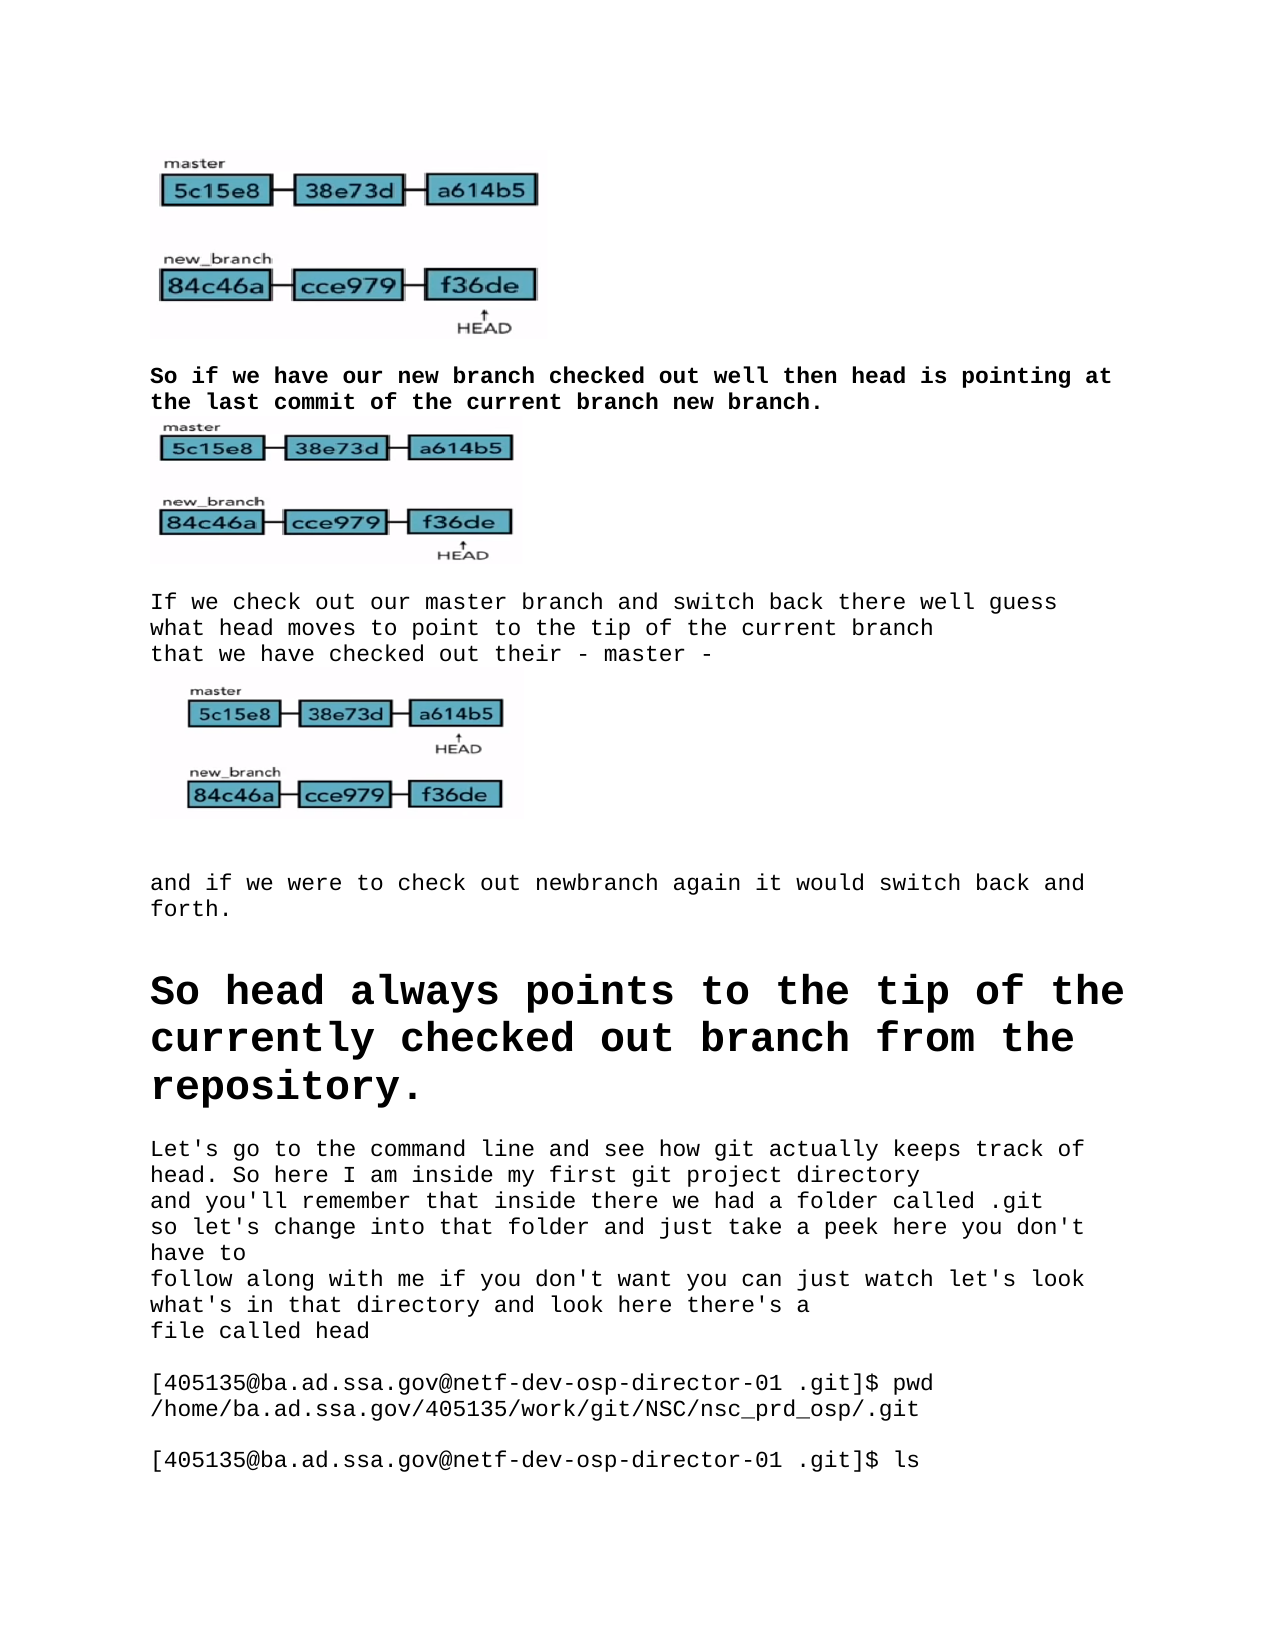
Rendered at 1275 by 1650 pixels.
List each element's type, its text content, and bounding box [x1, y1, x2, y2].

picture [150, 416, 523, 564]
text So if we have our new branch checked out well then head is pointing at the last commit of the current branch new branch. [150, 365, 1125, 417]
text file called head [150, 1319, 1125, 1345]
text that we have checked out their - master - [150, 642, 1125, 668]
text [405135@ba.ad.ssa.gov@netf-dev-osp-director-01 .git]$ pwd [150, 1371, 1125, 1397]
text and you'll remember that inside there we had a folder called .git [150, 1189, 1125, 1215]
text and if we were to check out newbranch again it would switch back and forth. [150, 871, 1125, 923]
text If we check out our master branch and switch back there well guess what head moves to point to the tip of the current branch [150, 590, 1125, 642]
text Let's go to the command line and see how git actually keeps track of head. So here I am inside my first git project directory [150, 1137, 1125, 1189]
text /home/ba.ad.ssa.gov/405135/work/git/NSC/nsc_prd_osp/.git [150, 1397, 1125, 1423]
text follow along with me if you don't want you can just watch let's look what's in that directory and look here there's a [150, 1267, 1125, 1319]
picture [150, 667, 524, 819]
text [405135@ba.ad.ssa.gov@netf-dev-osp-director-01 .git]$ ls [150, 1449, 1125, 1475]
text so let's change into that folder and just take a peek here you don't have to [150, 1215, 1125, 1267]
picture [150, 150, 548, 339]
text So head always points to the tip of the currently checked out branch from the repository. [150, 970, 1125, 1112]
